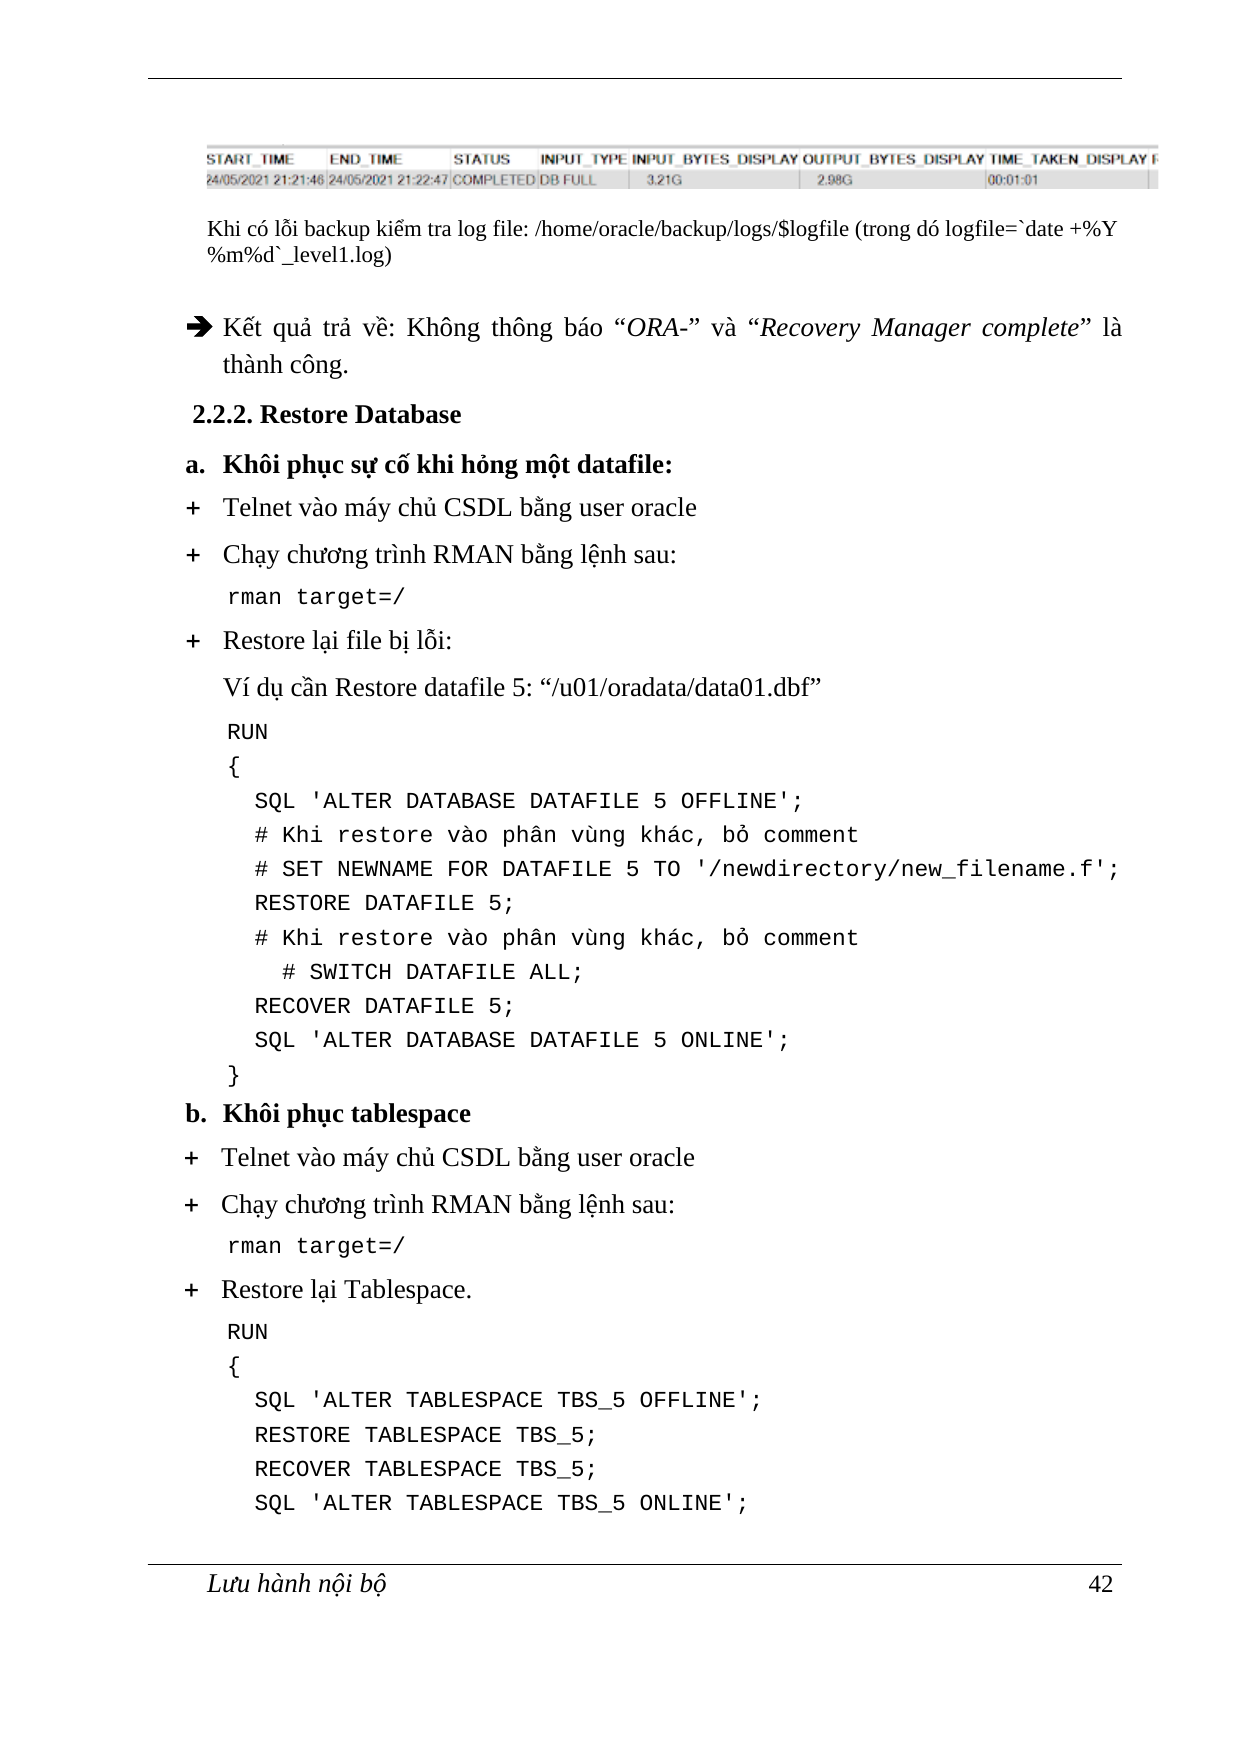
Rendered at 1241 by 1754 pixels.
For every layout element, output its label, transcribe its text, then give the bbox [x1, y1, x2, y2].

text RUN [227, 720, 1122, 746]
list Restore lại file bị lỗi: [185, 624, 1122, 655]
list Restore lại Tablespace. [183, 1273, 1122, 1304]
list Chạy chương trình RMAN bằng lệnh sau: [183, 1188, 1122, 1219]
subtitle 2.2.2. Restore Database [148, 398, 1128, 429]
text SQL 'ALTER TABLESPACE TBS_5 ONLINE'; [227, 1491, 1122, 1517]
list Telnet vào máy chủ CSDL bằng user oracle [183, 1141, 1122, 1172]
text Khi có lỗi backup kiểm tra log file: /home/oracle/backup/logs/$logfile (trong dó logfile=`date +%Y%m%d`_level1.log) [207, 214, 1122, 267]
text rman target=/ [227, 1235, 1122, 1261]
text rman target=/ [227, 585, 1122, 611]
text { [227, 1354, 1122, 1380]
list Chạy chương trình RMAN bằng lệnh sau: [185, 538, 1122, 570]
text SQL 'ALTER TABLESPACE TBS_5 OFFLINE'; [227, 1389, 1122, 1414]
text RECOVER DATAFILE 5; [227, 994, 1122, 1021]
text RESTORE DATAFILE 5; [227, 892, 1122, 918]
text } [227, 1063, 1122, 1089]
text { [227, 755, 1122, 781]
text SQL 'ALTER DATABASE DATAFILE 5 ONLINE'; [227, 1029, 1122, 1055]
picture [206, 144, 1159, 189]
text # Khi restore vào phân vùng khác, bỏ comment [227, 926, 1122, 952]
text RUN [227, 1320, 1122, 1346]
text # SET NEWNAME FOR DATAFILE 5 TO '/newdirectory/new_filename.f'; [227, 857, 1122, 883]
list Ví dụ cần Restore datafile 5: “/u01/oradata/data01.dbf” [148, 671, 1122, 702]
text RECOVER TABLESPACE TBS_5; [227, 1457, 1122, 1483]
list Khôi phục tablespace [185, 1097, 1122, 1128]
text RESTORE TABLESPACE TBS_5; [227, 1423, 1122, 1449]
list Kết quả trả về: Không thông báo “ORA-” và “Recovery Manager complete” là thành công. [185, 311, 1122, 379]
text # SWITCH DATAFILE ALL; [227, 960, 1122, 986]
list Telnet vào máy chủ CSDL bằng user oracle [185, 492, 1122, 523]
list Khôi phục sự cố khi hỏng một datafile: [185, 448, 1122, 479]
text # Khi restore vào phân vùng khác, bỏ comment [227, 823, 1122, 849]
text SQL 'ALTER DATABASE DATAFILE 5 OFFLINE'; [227, 789, 1122, 815]
